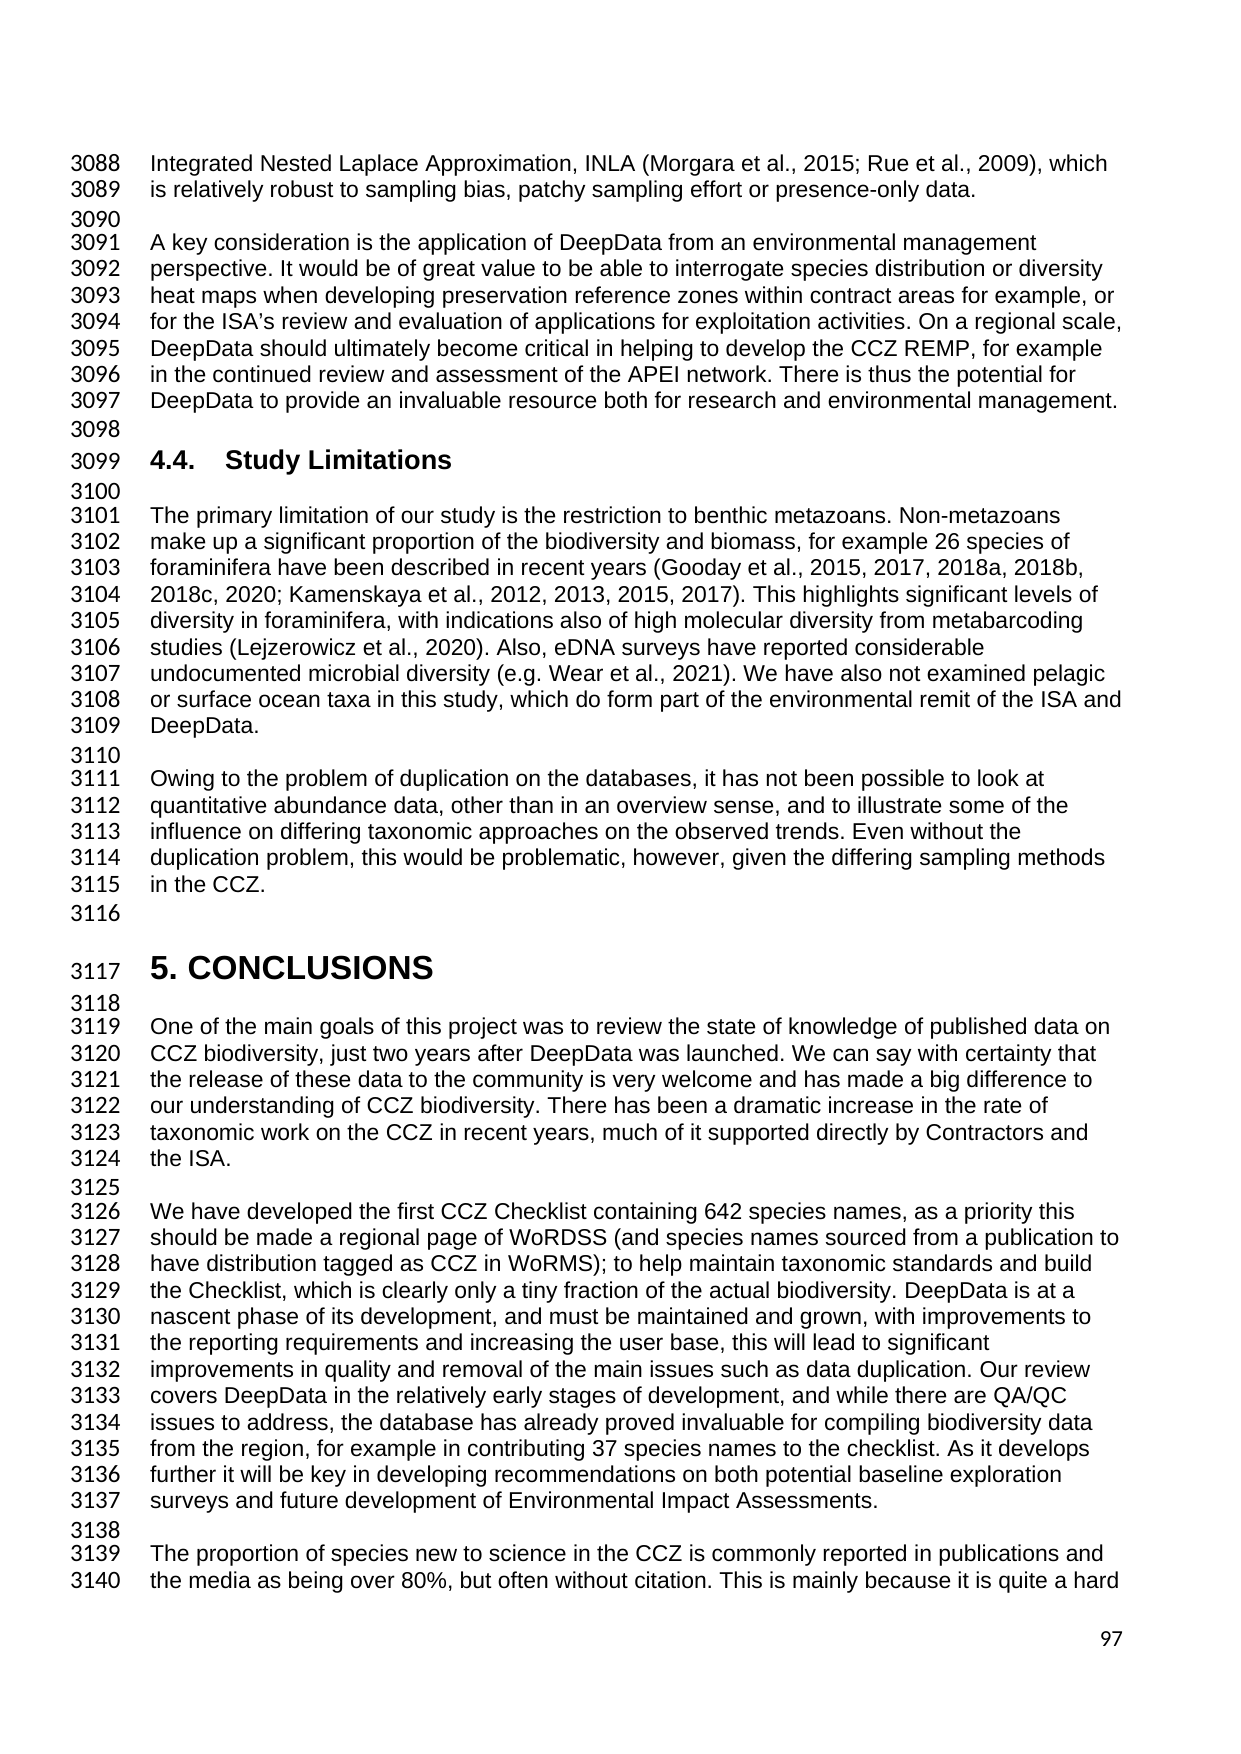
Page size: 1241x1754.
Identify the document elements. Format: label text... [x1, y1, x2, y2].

text Owing to the problem of duplication on the databases, it has not been possible to look at quantitative abundance data, other than in an overview sense, and to illustrate some of the influence on differing taxonomic approaches on the observed trends. Even without the duplication problem, this would be problematic, however, given the differing sampling methods in the CCZ. [150, 765, 1123, 897]
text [150, 1540, 1123, 1593]
text One of the main goals of this project was to review the state of knowledge of published data on CCZ biodiversity, just two years after DeepData was launched. We can say with certainty that the release of these data to the community is very welcome and has made a big difference to our understanding of CCZ biodiversity. There has been a dramatic increase in the rate of taxonomic work on the CCZ in recent years, much of it supported directly by Contractors and the ISA. [150, 1013, 1123, 1171]
subtitle CONCLUSIONS [150, 948, 1123, 987]
text A key consideration is the application of DeepData from an environmental management perspective. It would be of great value to be able to interrogate species distribution or diversity heat maps when developing preservation reference zones within contract areas for example, or for the ISA’s review and evaluation of applications for exploitation activities. On a regional scale, DeepData should ultimately become critical in helping to develop the CCZ REMP, for example in the continued review and assessment of the APEI network. There is thus the potential for DeepData to provide an invaluable resource both for research and environmental management. [150, 229, 1123, 413]
text The primary limitation of our study is the restriction to benthic metazoans. Non-metazoans make up a significant proportion of the biodiversity and biomass, for example 26 species of foraminifera have been described in recent years (Gooday et al., 2015, 2017, 2018a, 2018b, 2018c, 2020; Kamenskaya et al., 2012, 2013, 2015, 2017). This highlights significant levels of diversity in foraminifera, with indications also of high molecular diversity from metabarcoding studies (Lejzerowicz et al., 2020). Also, eDNA surveys have reported considerable undocumented microbial diversity (e.g. Wear et al., 2021). We have also not examined pelagic or surface ocean taxa in this study, which do form part of the environmental remit of the ISA and DeepData. [150, 502, 1123, 739]
subtitle Study Limitations [150, 444, 1123, 475]
text We have developed the first CCZ Checklist containing 642 species names, as a priority this should be made a regional page of WoRDSS (and species names sourced from a publication to have distribution tagged as CCZ in WoRMS); to help maintain taxonomic standards and build the Checklist, which is clearly only a tiny fraction of the actual biodiversity. DeepData is at a nascent phase of its development, and must be maintained and grown, with improvements to the reporting requirements and increasing the user base, this will lead to significant improvements in quality and removal of the main issues such as data duplication. Our review covers DeepData in the relatively early stages of development, and while there are QA/QC issues to address, the database has already proved invaluable for compiling biodiversity data from the region, for example in contributing 37 species names to the checklist. As it develops further it will be key in developing recommendations on both potential baseline exploration surveys and future development of Environmental Impact Assessments. [150, 1198, 1123, 1514]
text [150, 150, 1123, 203]
